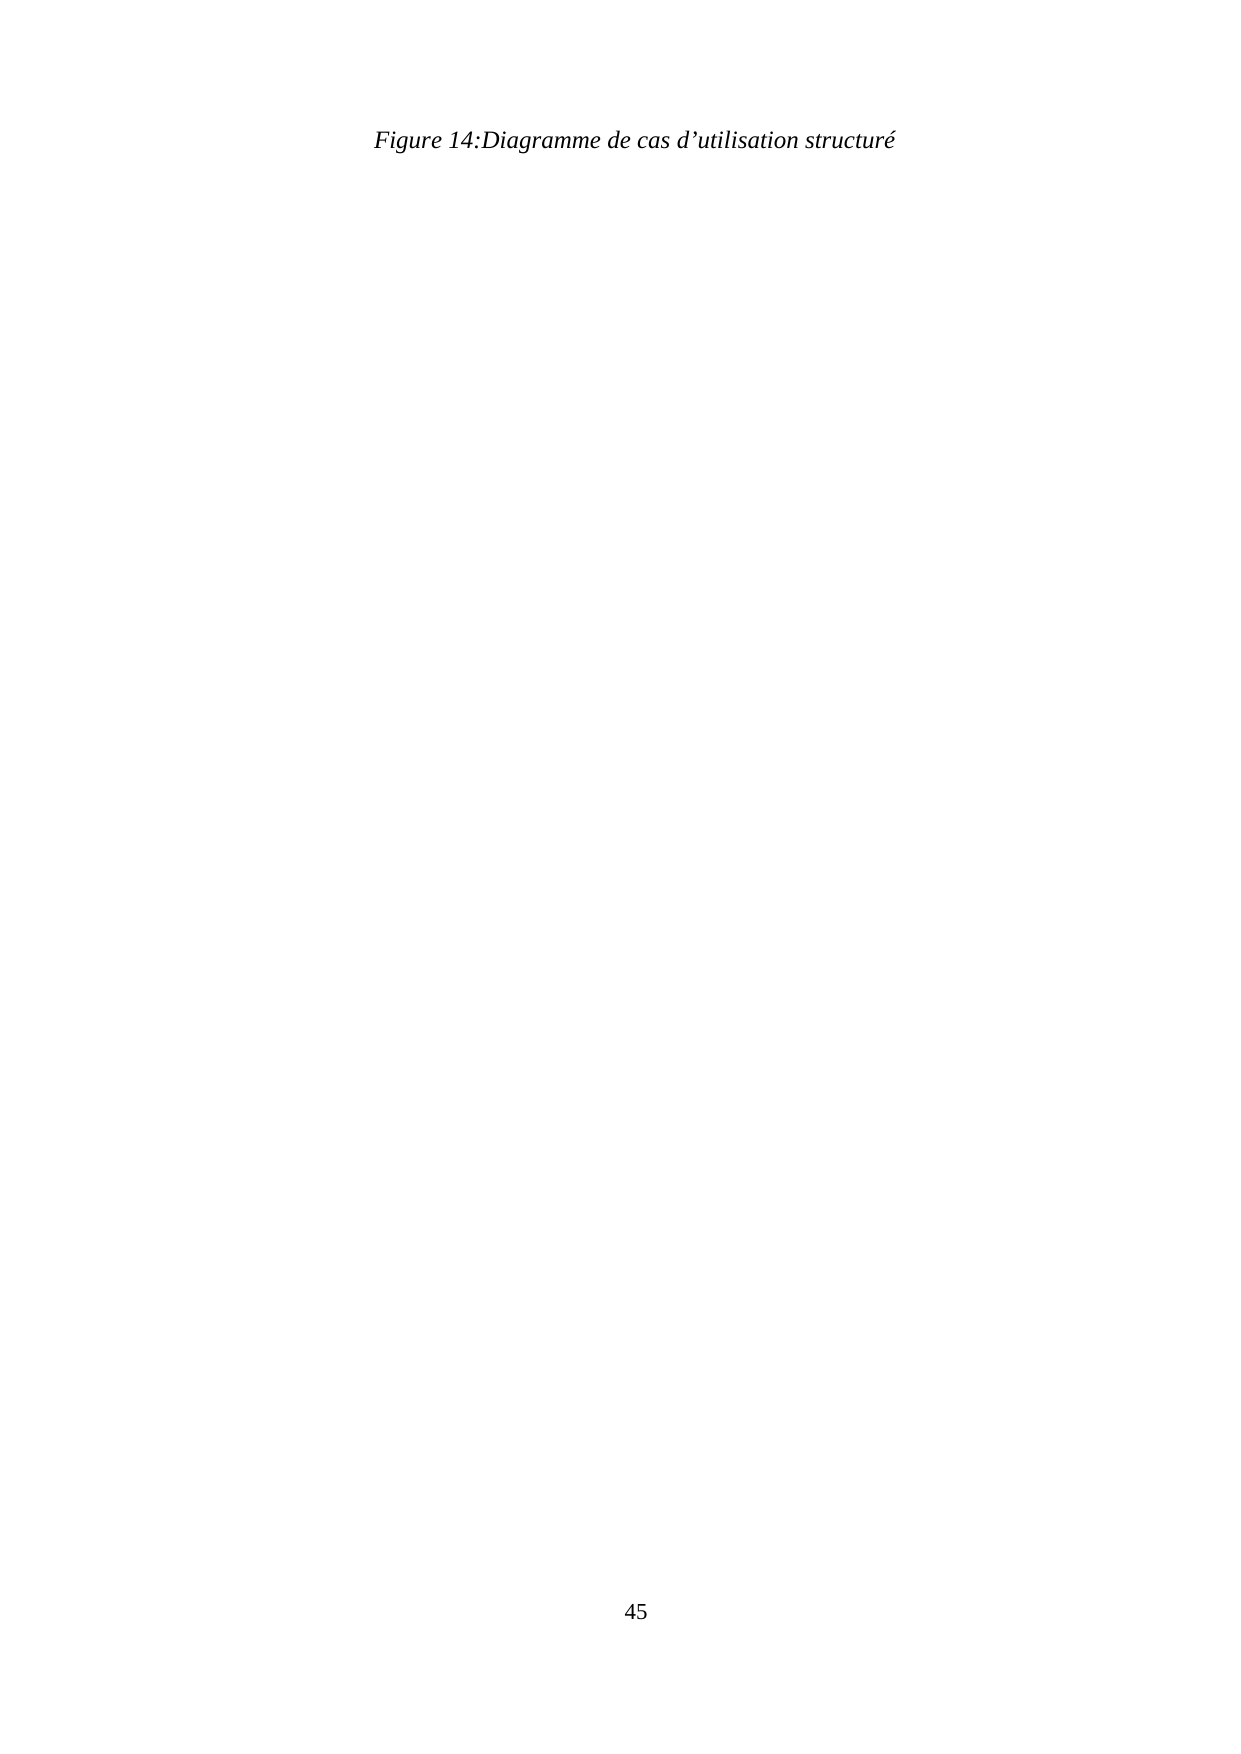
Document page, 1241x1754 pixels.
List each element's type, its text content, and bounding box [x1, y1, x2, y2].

subtitle Figure 14:Diagramme de cas d’utilisation structuré [48, 125, 1223, 154]
